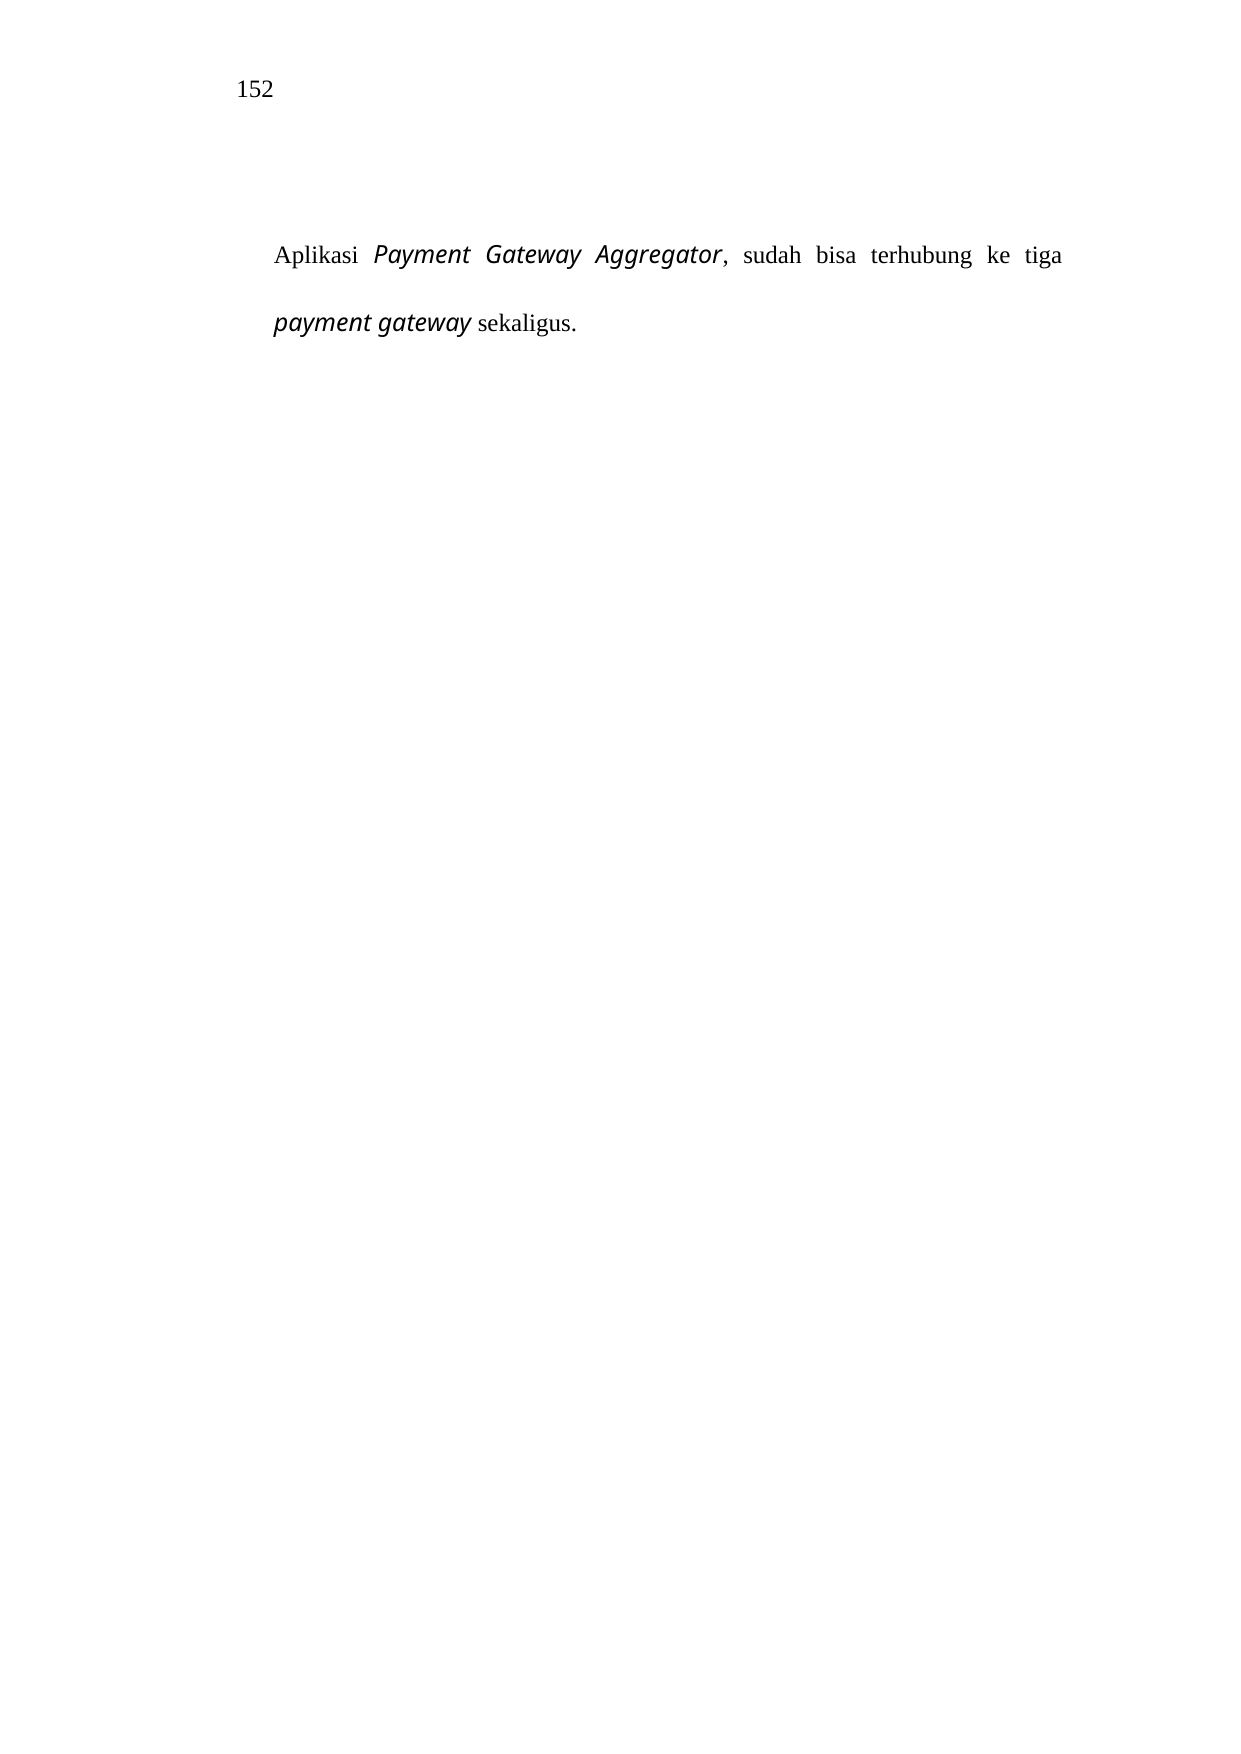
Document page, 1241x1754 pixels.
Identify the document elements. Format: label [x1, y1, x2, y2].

list [236, 236, 1063, 338]
